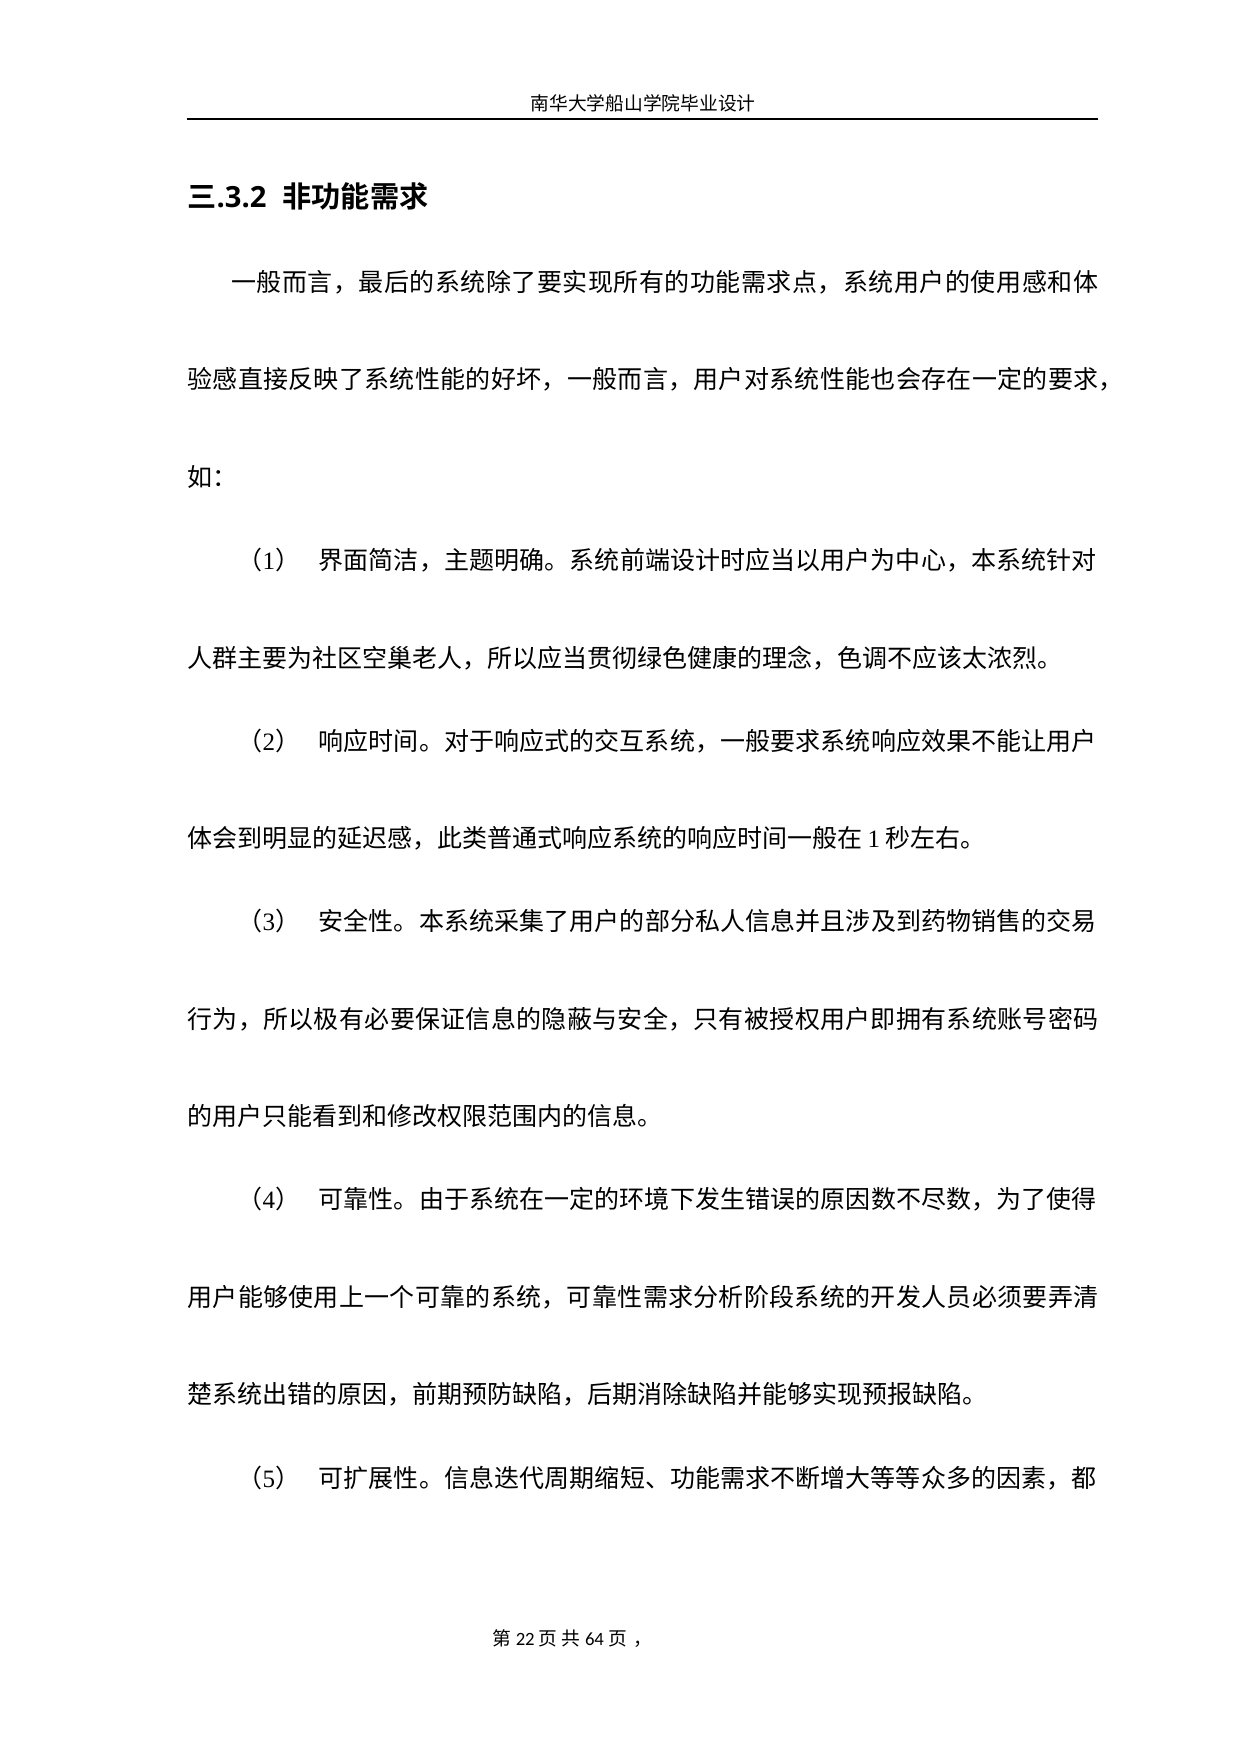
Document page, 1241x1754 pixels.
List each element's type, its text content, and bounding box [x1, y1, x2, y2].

list 响应时间。对于响应式的交互系统，一般要求系统响应效果不能让用户体会到明显的延迟感，此类普通式响应系统的响应时间一般在1秒左右。 [187, 707, 1098, 869]
text 一般而言，最后的系统除了要实现所有的功能需求点，系统用户的使用感和体验感直接反映了系统性能的好坏，一般而言，用户对系统性能也会存在一定的要求，如： [187, 248, 1098, 508]
list 安全性。本系统采集了用户的部分私人信息并且涉及到药物销售的交易行为，所以极有必要保证信息的隐蔽与安全，只有被授权用户即拥有系统账号密码的用户只能看到和修改权限范围内的信息。 [187, 887, 1098, 1147]
list 界面简洁，主题明确。系统前端设计时应当以用户为中心，本系统针对人群主要为社区空巢老人，所以应当贯彻绿色健康的理念，色调不应该太浓烈。 [187, 526, 1098, 689]
subtitle 非功能需求 [187, 162, 1098, 227]
list 可靠性。由于系统在一定的环境下发生错误的原因数不尽数，为了使得用户能够使用上一个可靠的系统，可靠性需求分析阶段系统的开发人员必须要弄清楚系统出错的原因，前期预防缺陷，后期消除缺陷并能够实现预报缺陷。 [187, 1166, 1098, 1426]
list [187, 1444, 1098, 1509]
